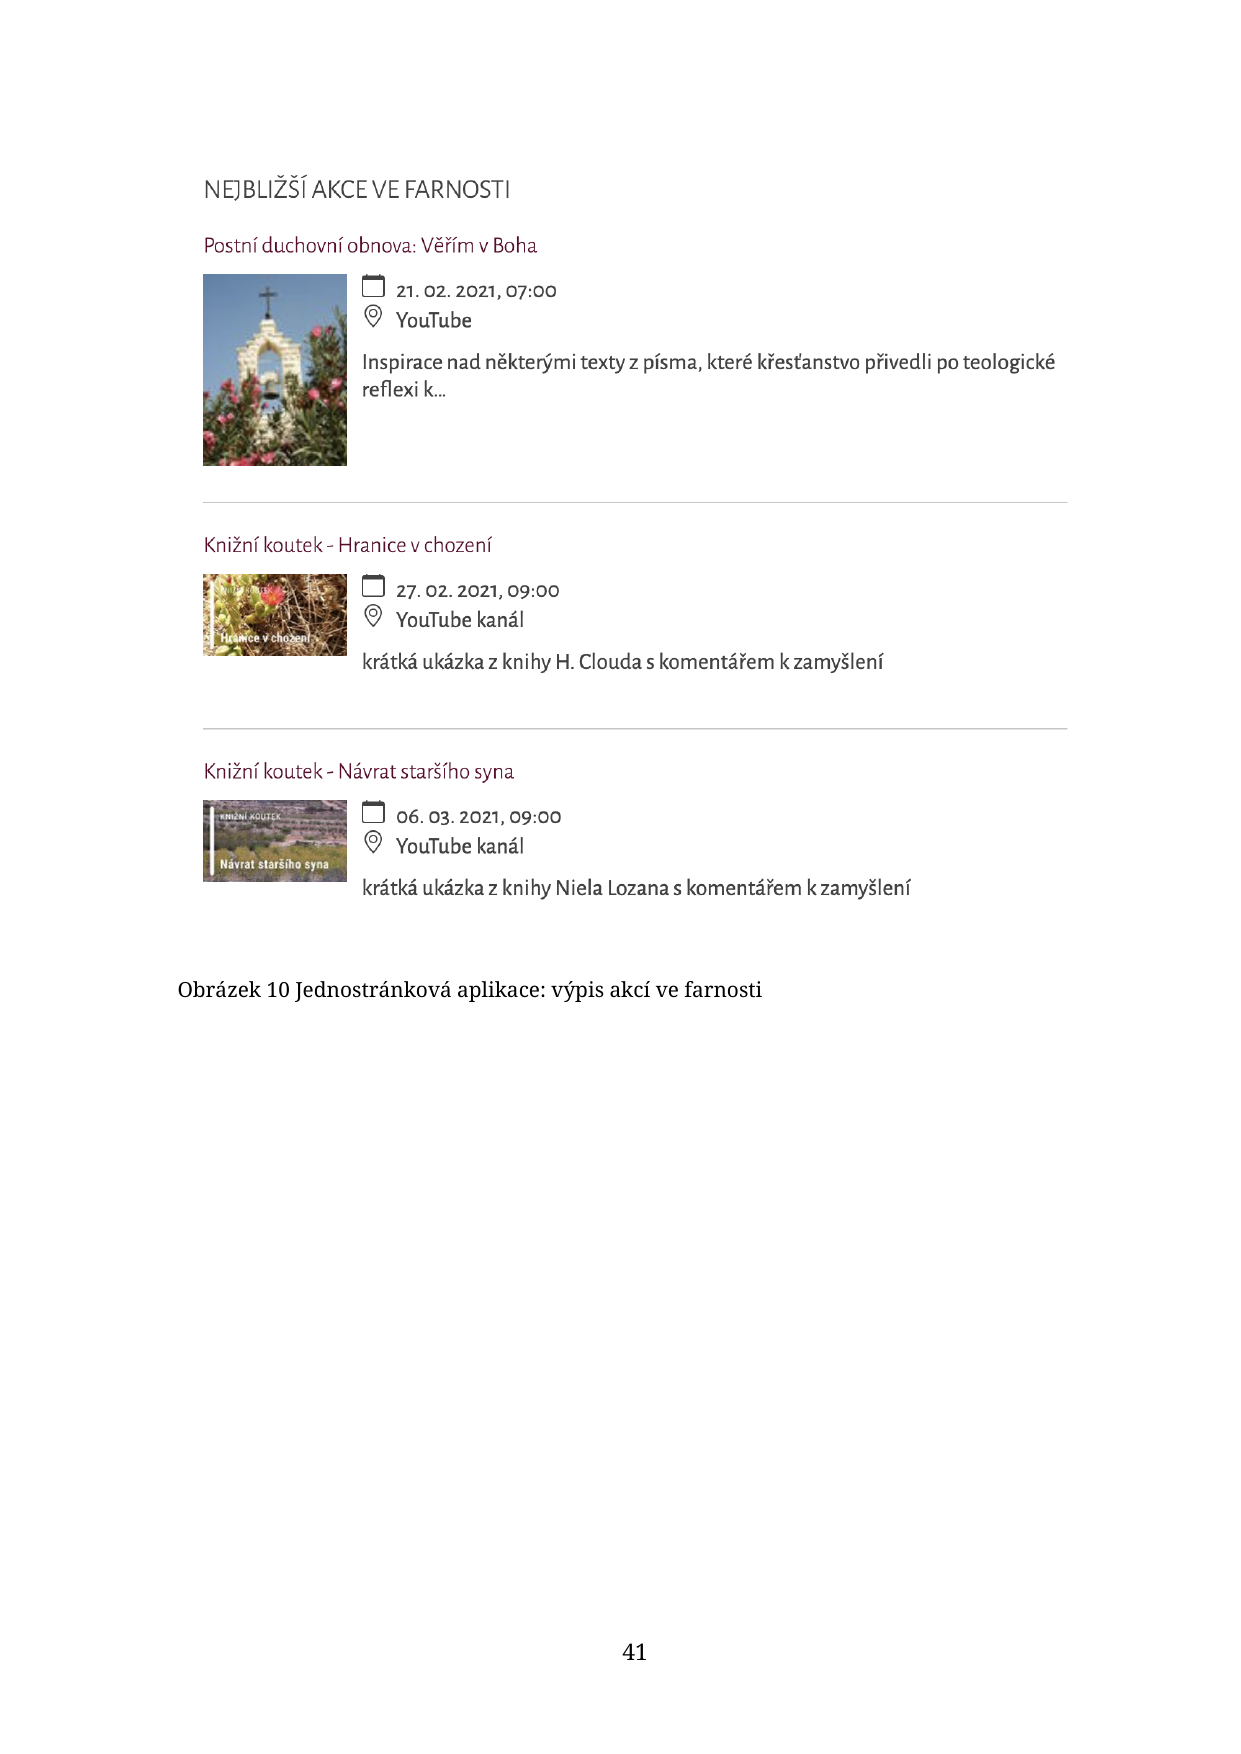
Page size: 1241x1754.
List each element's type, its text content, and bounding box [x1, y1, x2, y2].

picture [177, 147, 1093, 950]
text Obrázek 10 Jednostránková aplikace: výpis akcí ve farnosti [177, 975, 1092, 1003]
